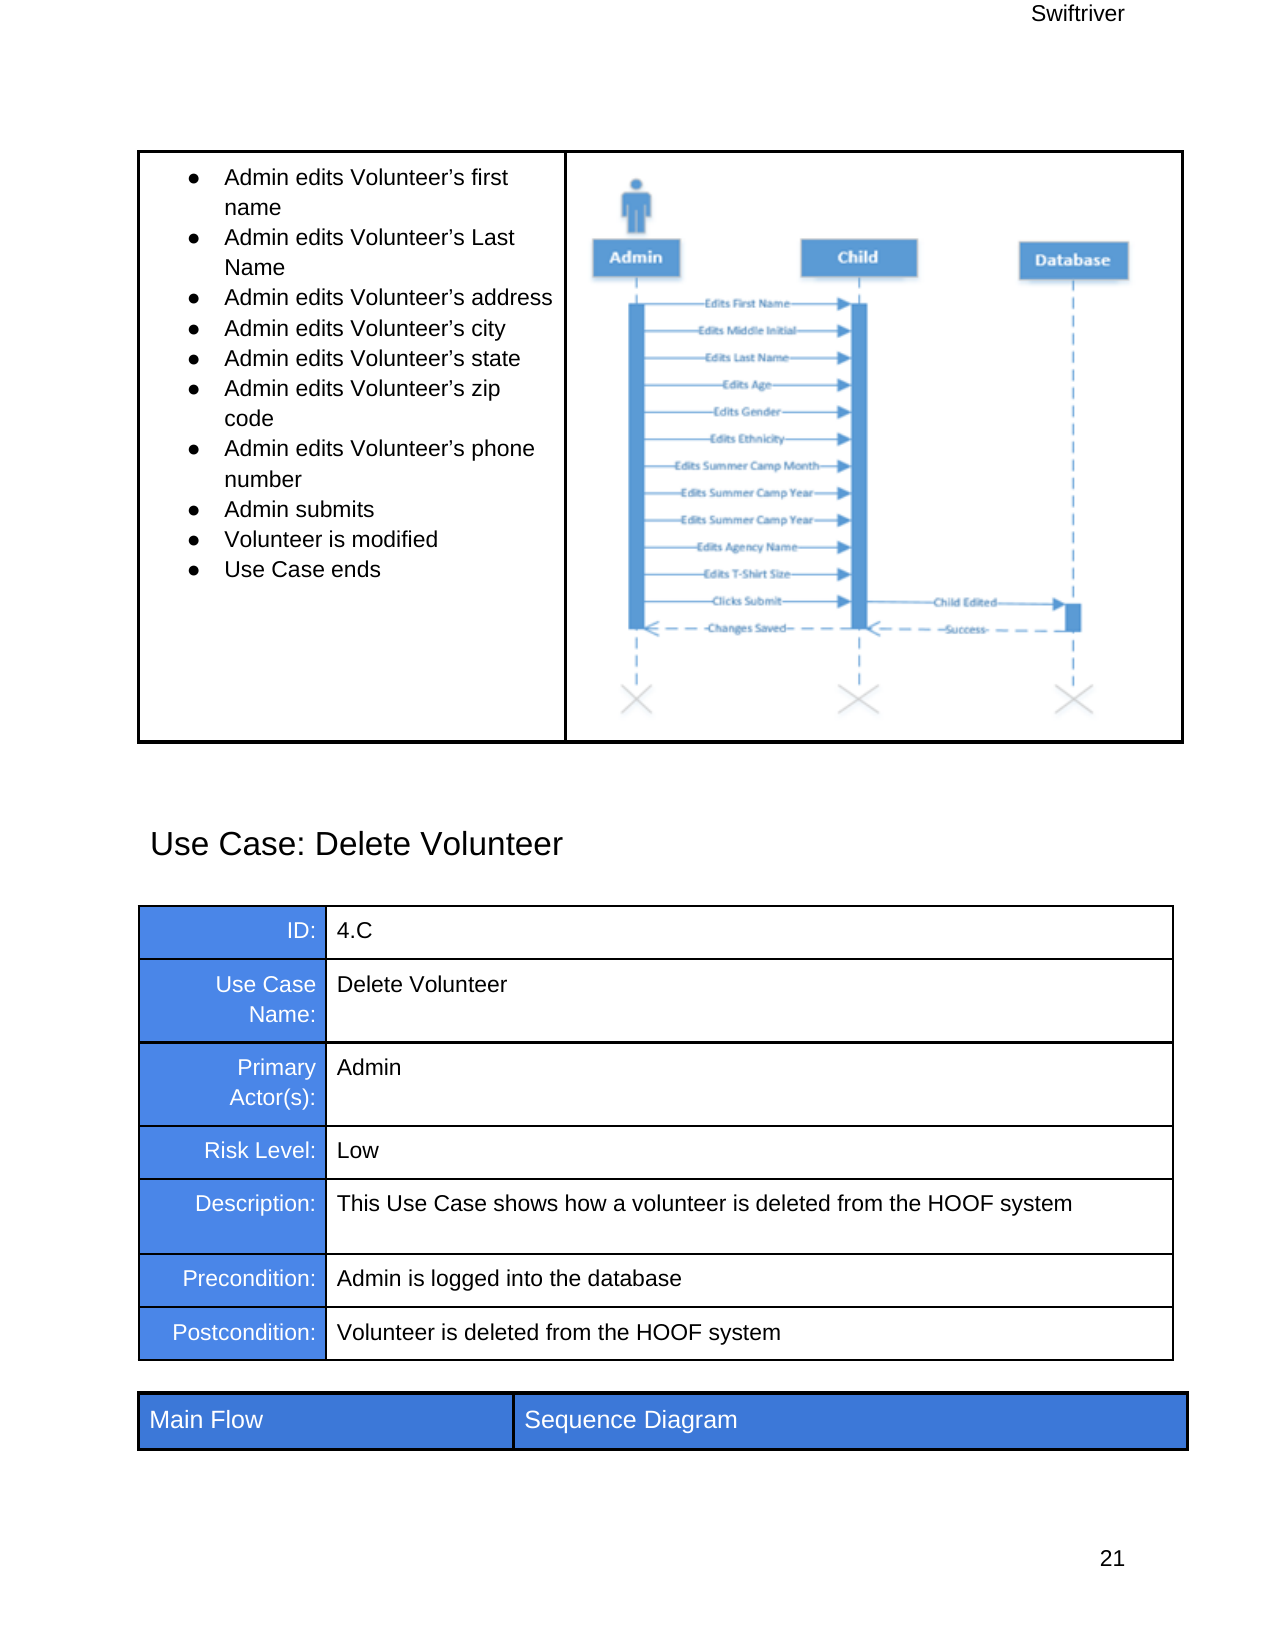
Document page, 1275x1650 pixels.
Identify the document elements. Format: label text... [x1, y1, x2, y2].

table_cell Use Case Name: [140, 960, 325, 1041]
table_header Sequence Diagram [515, 1395, 1186, 1448]
table_cell Precondition: [140, 1255, 325, 1306]
table_header 4.C [327, 907, 1172, 958]
table_cell Admin is logged into the database [327, 1255, 1172, 1306]
table_cell This Use Case shows how a volunteer is deleted from the HOOF system [327, 1180, 1172, 1253]
table_header Main Flow [140, 1395, 512, 1448]
table_cell Description: [140, 1180, 325, 1253]
table_cell Admin edits Volunteer’s first name Admin edits Volunteer’s Last Name Admin edits Volunteer’s address Admin edits Volunteer’s city Admin edits Volunteer’s state Admin edits Volunteer’s zip code Admin edits Volunteer’s phone number Admin submits Volunteer is modified Use Case ends [140, 153, 564, 740]
table_cell Primary Actor(s): [140, 1044, 325, 1125]
subtitle Use Case: Delete Volunteer [150, 824, 1125, 862]
table_cell Delete Volunteer [327, 960, 1172, 1041]
table_cell [567, 153, 1181, 740]
table_header ID: [140, 907, 325, 958]
table_cell Volunteer is deleted from the HOOF system [327, 1308, 1172, 1359]
table_cell Risk Level: [140, 1127, 325, 1178]
table_cell Admin [327, 1044, 1172, 1125]
picture [575, 163, 1147, 727]
table_cell Low [327, 1127, 1172, 1178]
table_cell Postcondition: [140, 1308, 325, 1359]
